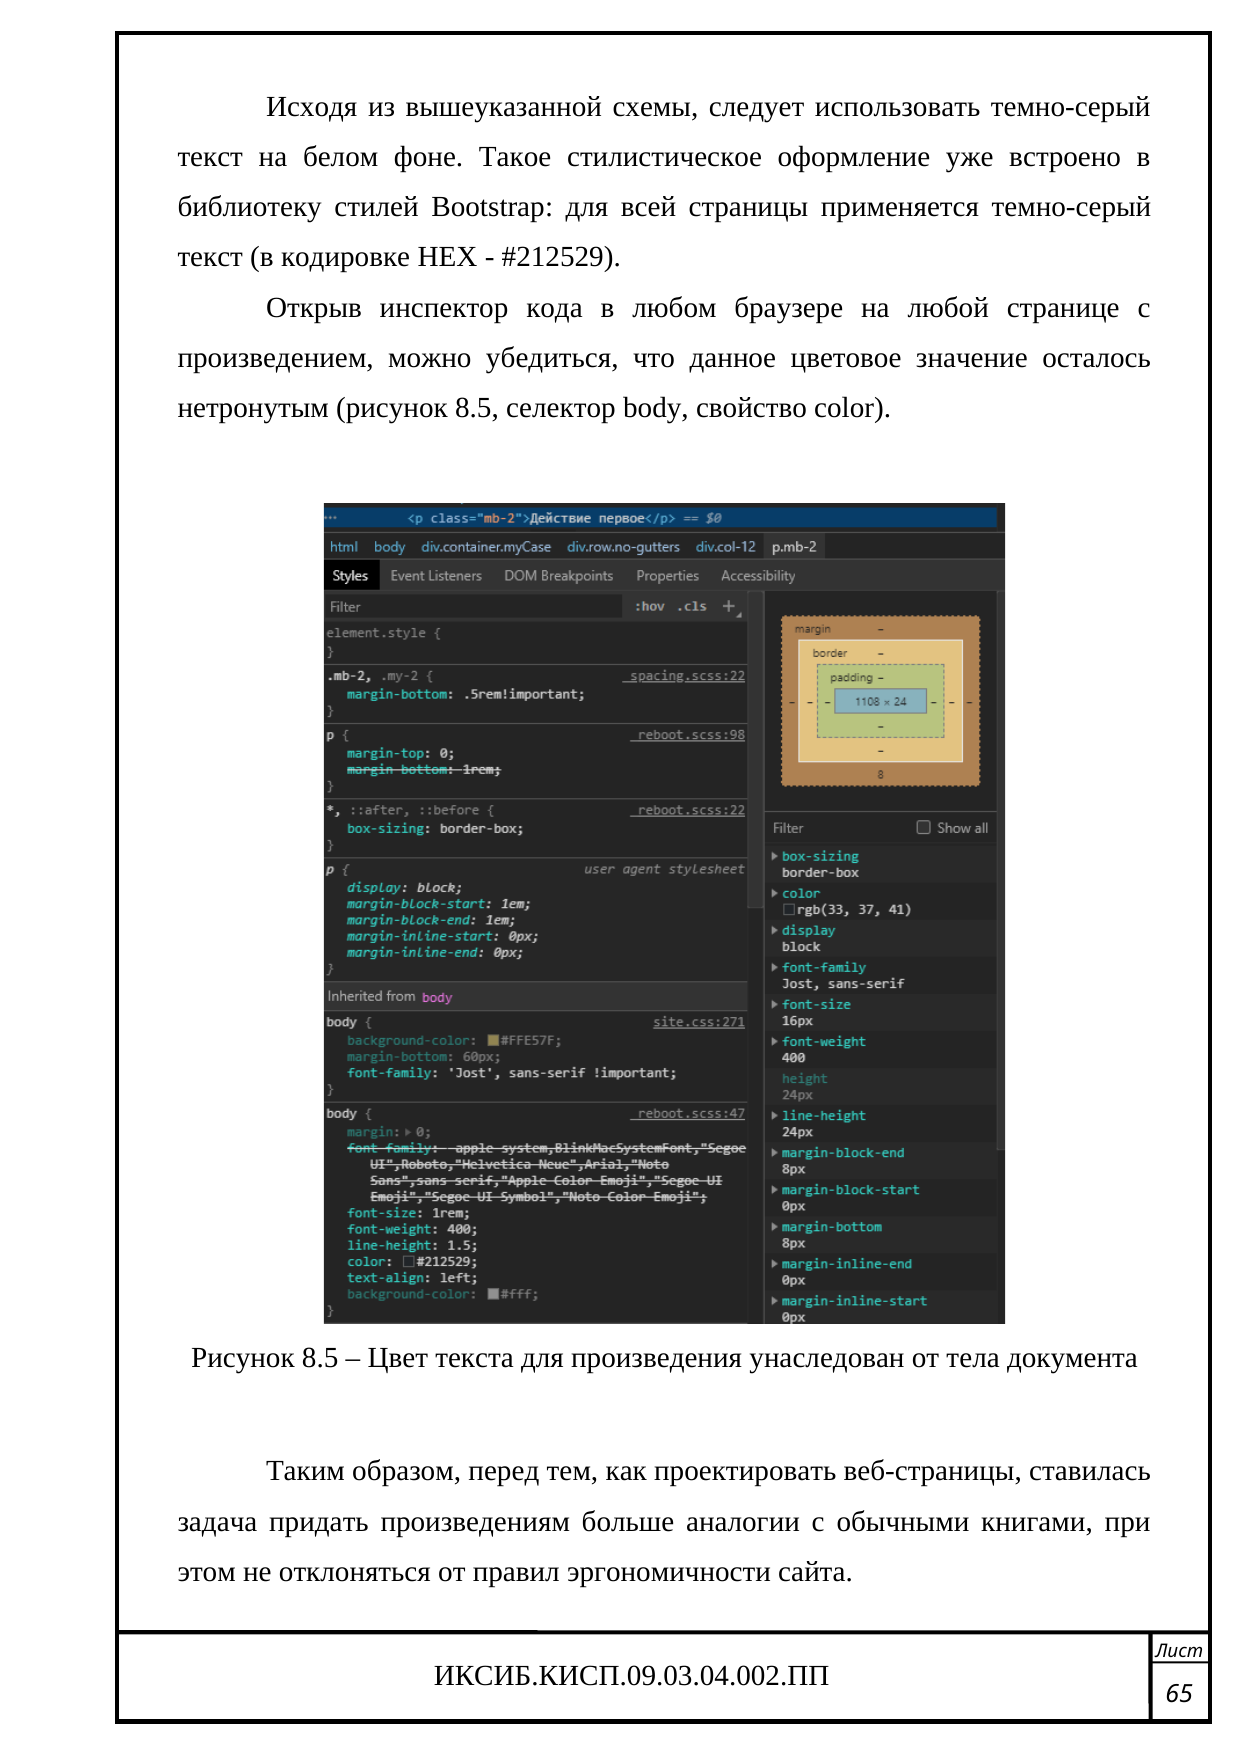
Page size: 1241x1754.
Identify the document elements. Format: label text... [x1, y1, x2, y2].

text Таким образом, перед тем, как проектировать веб-страницы, ставилась задача придать произведениям больше аналогии с обычными книгами, при этом не отклоняться от правил эргономичности сайта. [177, 1453, 1152, 1588]
text Открыв инспектор кода в любом браузере на любой странице с произведением, можно убедиться, что данное цветовое значение осталось нетронутым (рисунок 8.5, селектор body, свойство color). [177, 290, 1152, 424]
picture [323, 503, 1005, 1324]
text Исходя из вышеуказанной схемы, следует использовать темно-серый текст на белом фоне. Такое стилистическое оформление уже встроено в библиотеку стилей Bootstrap: для всей страницы применяется темно-серый текст (в кодировке HEX - #212529). [177, 89, 1152, 273]
text Рисунок 8.5 – Цвет текста для произведения унаследован от тела документа [177, 1340, 1152, 1374]
